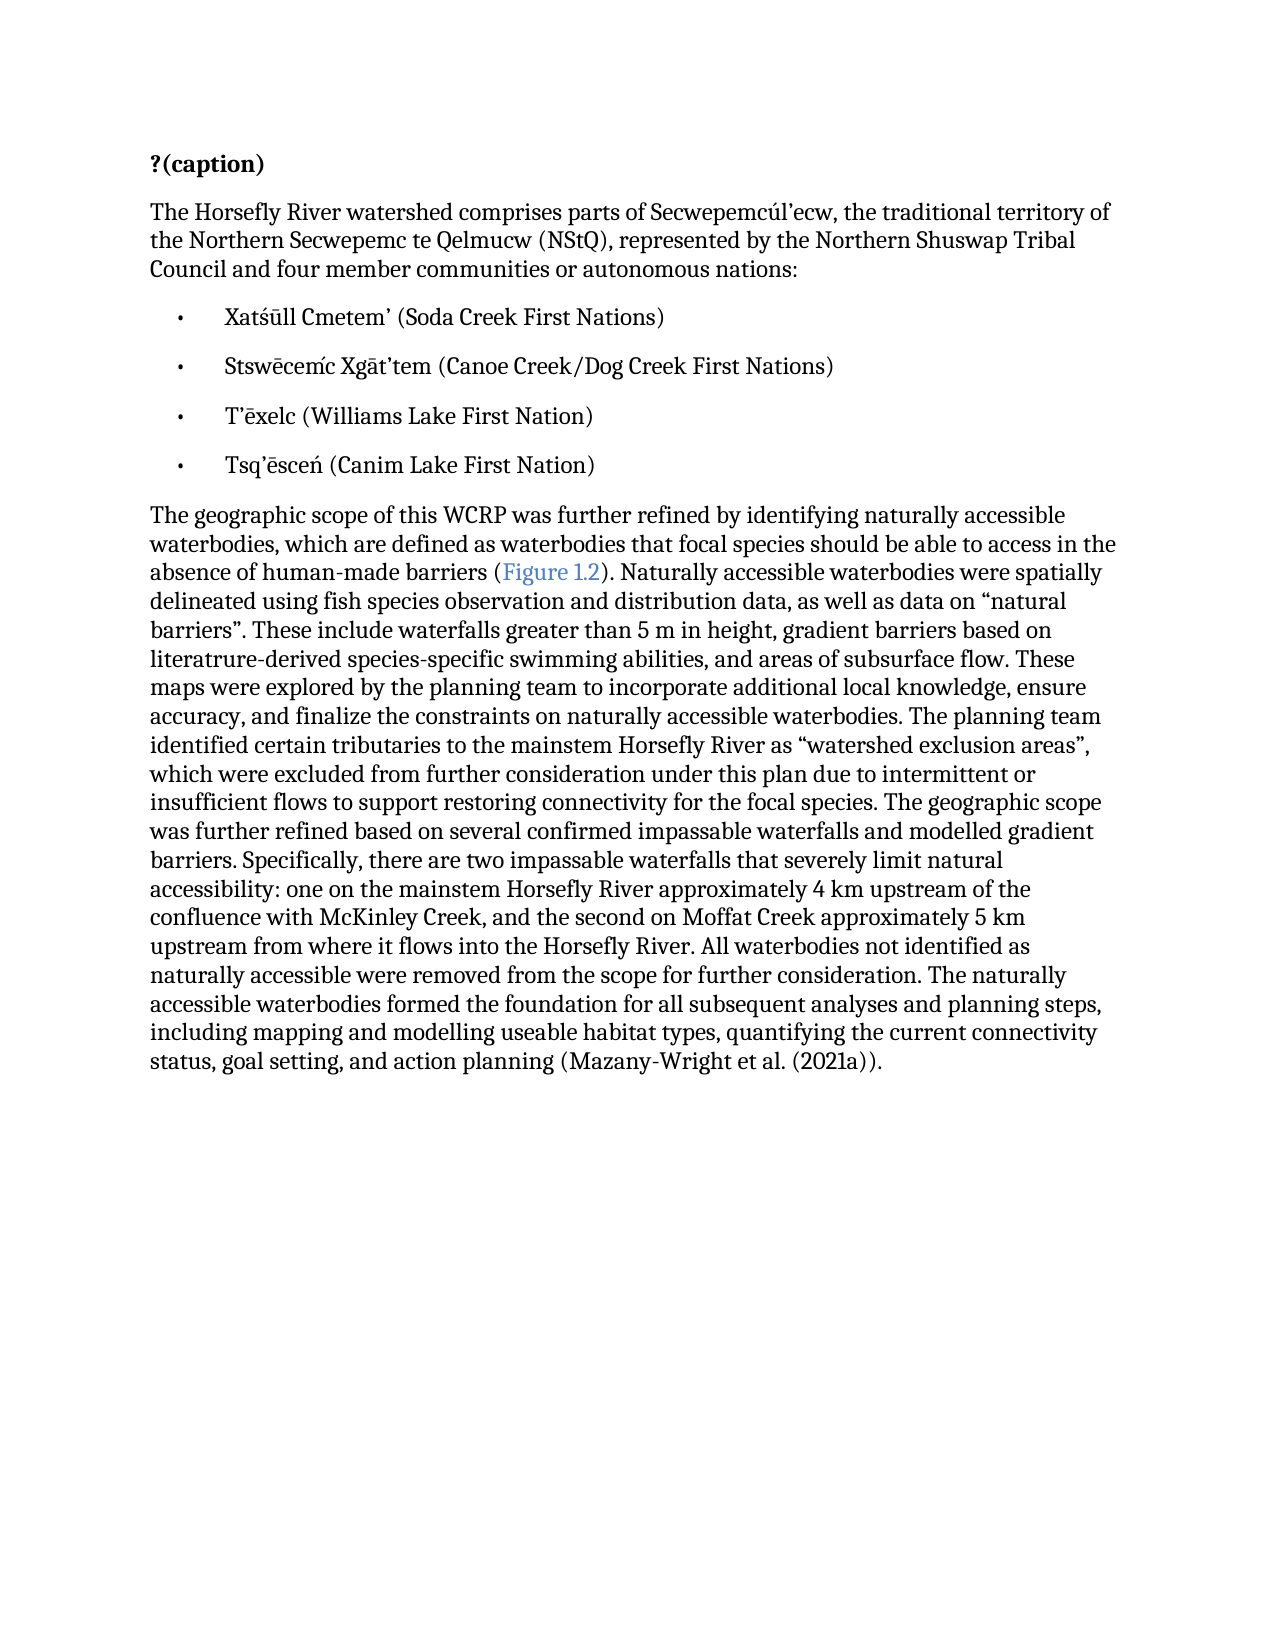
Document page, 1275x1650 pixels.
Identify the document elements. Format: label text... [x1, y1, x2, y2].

list Tsq’ēsceń (Canim Lake First Nation) [175, 451, 1125, 480]
list Stswēceḿc Xgāt’tem (Canoe Creek/Dog Creek First Nations) [175, 352, 1125, 381]
text ?(caption) [150, 150, 1125, 179]
list T’ēxelc (Williams Lake First Nation) [175, 402, 1125, 430]
text The Horsefly River watershed comprises parts of Secwepemcúl’ecw, the traditional territory of the Northern Secwepemc te Qelmucw (NStQ), represented by the Northern Shuswap Tribal Council and four member communities or autonomous nations: [150, 197, 1125, 284]
list Xatśūll Cmetem’ (Soda Creek First Nations) [175, 302, 1125, 331]
text The geographic scope of this WCRP was further refined by identifying naturally accessible waterbodies, which are defined as waterbodies that focal species should be able to access in the absence of human-made barriers (Figure 1.2). Naturally accessible waterbodies were spatially delineated using fish species observation and distribution data, as well as data on “natural barriers”. These include waterfalls greater than 5 m in height, gradient barriers based on literatrure-derived species-specific swimming abilities, and areas of subsurface flow. These maps were explored by the planning team to incorporate additional local knowledge, ensure accuracy, and finalize the constraints on naturally accessible waterbodies. The planning team identified certain tributaries to the mainstem Horsefly River as “watershed exclusion areas”, which were excluded from further consideration under this plan due to intermittent or insufficient flows to support restoring connectivity for the focal species. The geographic scope was further refined based on several confirmed impassable waterfalls and modelled gradient barriers. Specifically, there are two impassable waterfalls that severely limit natural accessibility: one on the mainstem Horsefly River approximately 4 km upstream of the confluence with McKinley Creek, and the second on Moffat Creek approximately 5 km upstream from where it flows into the Horsefly River. All waterbodies not identified as naturally accessible were removed from the scope for further consideration. The naturally accessible waterbodies formed the foundation for all subsequent analyses and planning steps, including mapping and modelling useable habitat types, quantifying the current connectivity status, goal setting, and action planning (Mazany-Wright et al. (2021a)). [150, 501, 1125, 1076]
